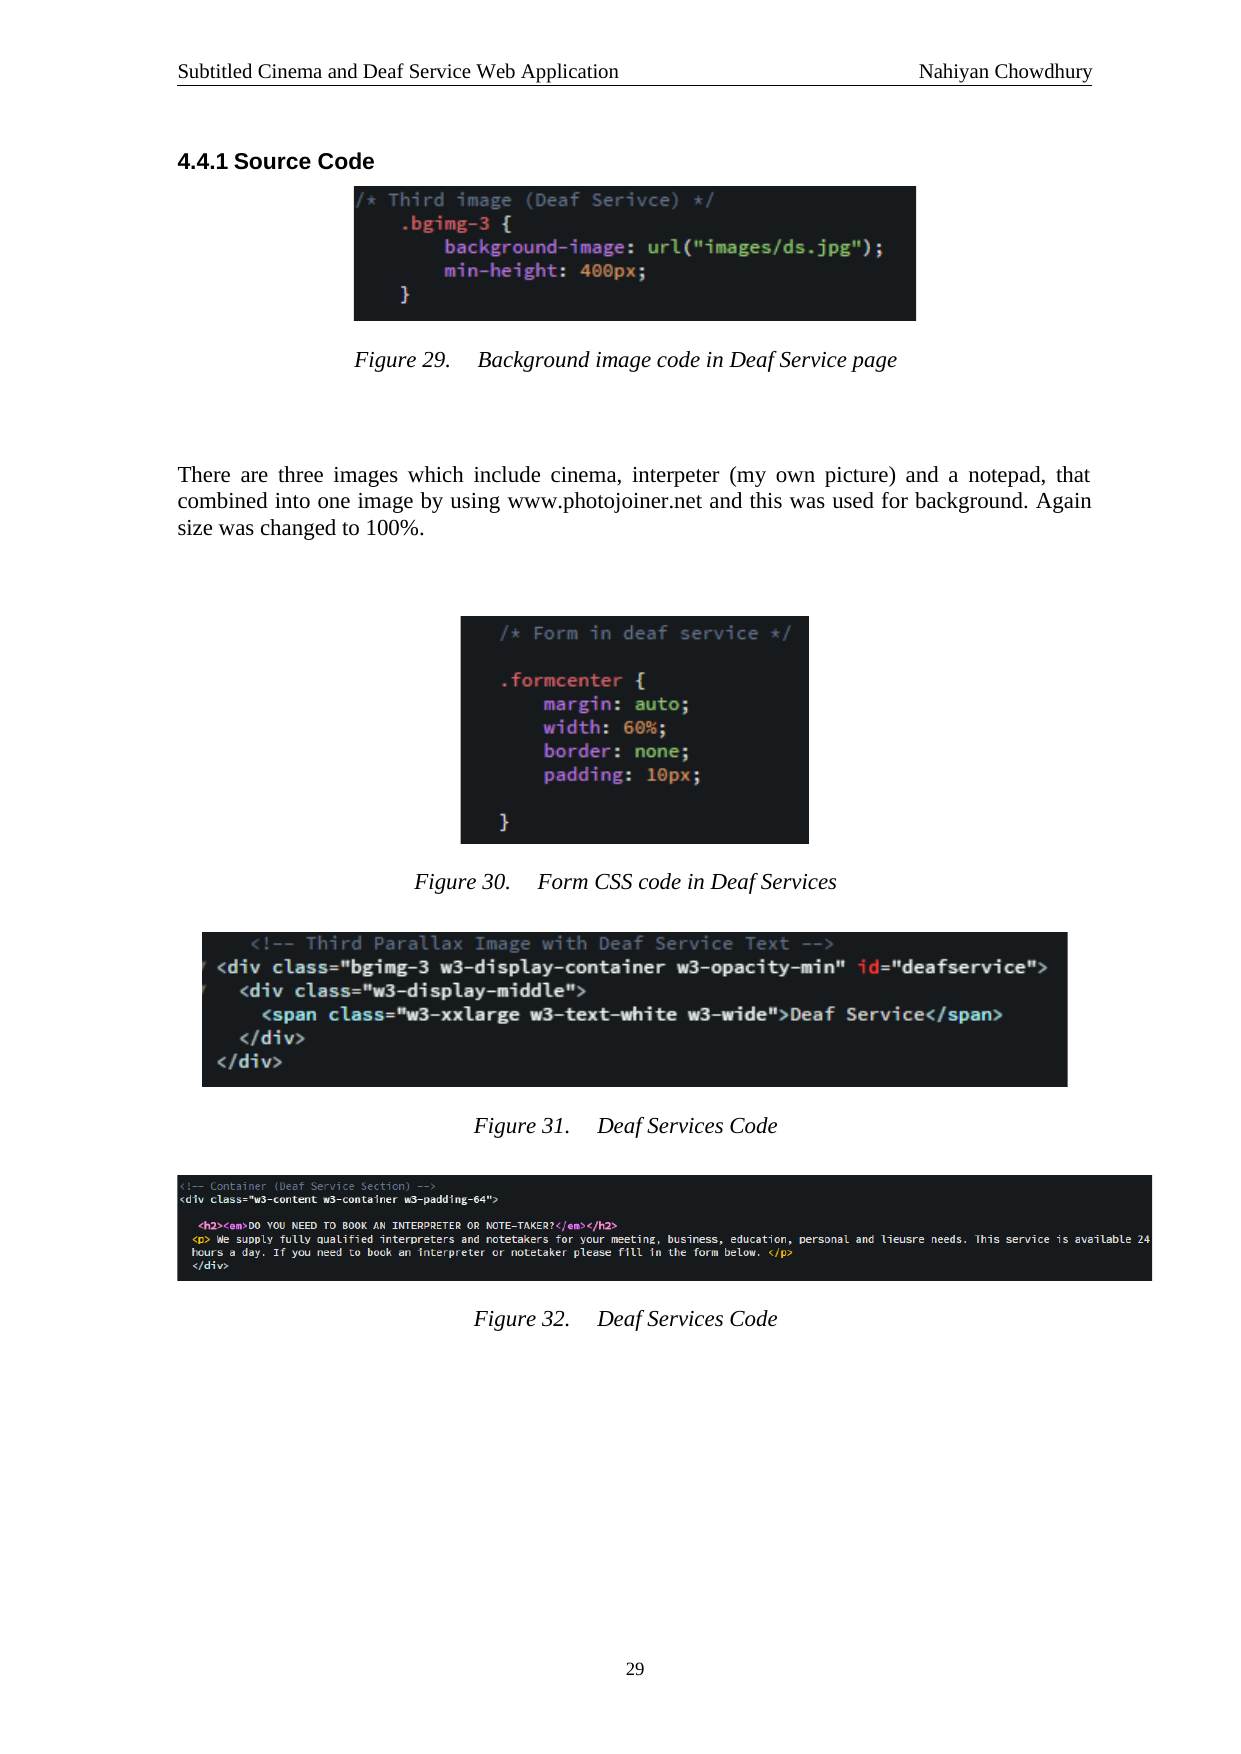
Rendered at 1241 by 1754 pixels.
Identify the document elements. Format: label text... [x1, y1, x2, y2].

text Deaf Services Code [177, 1112, 1092, 1138]
picture [202, 932, 1068, 1087]
text There are three images which include cinema, interpeter (my own picture) and a notepad, that combined into one image by using www.photojoiner.net and this was used for background. Again size was changed to 100%. [177, 461, 1092, 540]
text Deaf Services Code [177, 1305, 1092, 1332]
subtitle Source Code [177, 148, 1092, 174]
picture [177, 1175, 1153, 1281]
text Background image code in Deaf Service page [177, 346, 1092, 372]
picture [353, 186, 917, 321]
text Form CSS code in Deaf Services [177, 868, 1092, 894]
picture [460, 616, 809, 844]
